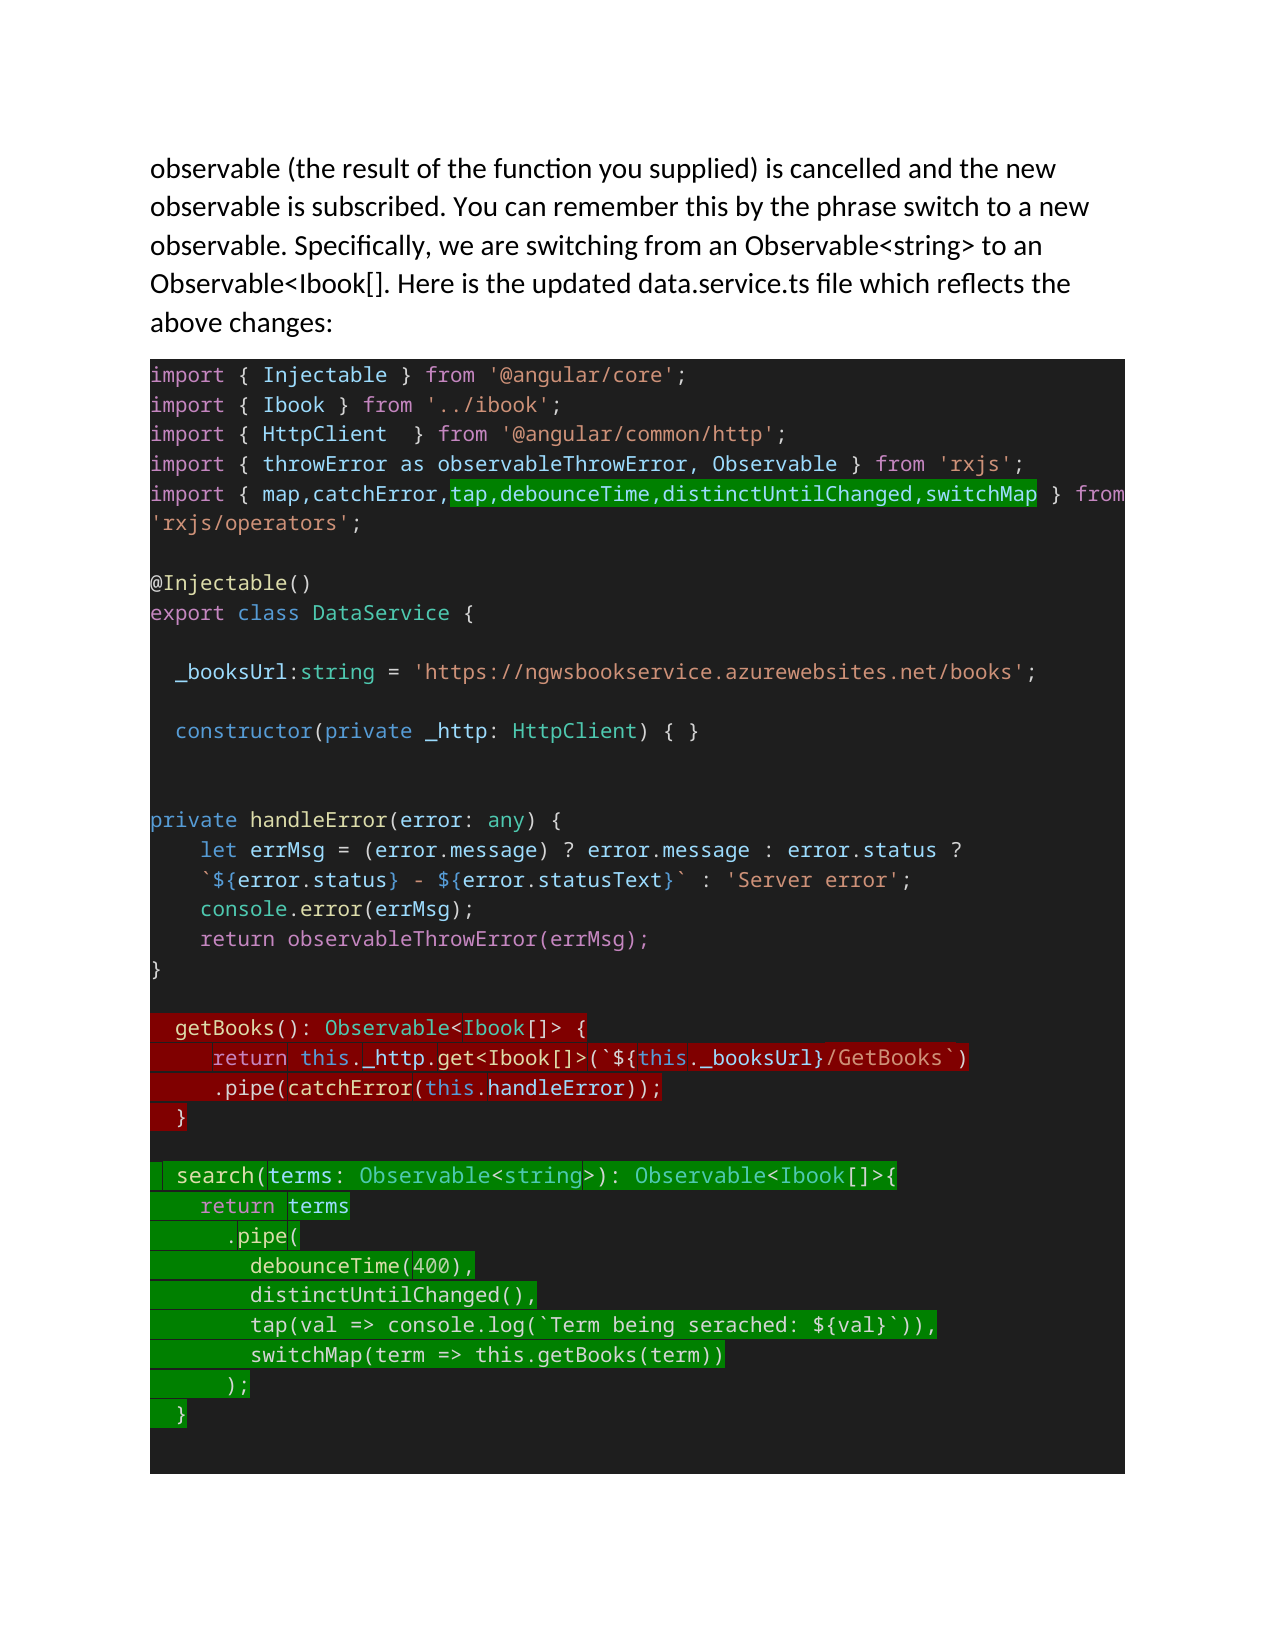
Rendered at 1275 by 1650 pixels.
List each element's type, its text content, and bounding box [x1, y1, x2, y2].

text import { map,catchError,tap,debounceTime,distinctUntilChanged,switchMap } from 'rxjs/operators'; [150, 478, 1125, 537]
text console.error(errMsg); [150, 893, 1125, 923]
text .pipe(catchError(this.handleError)); [150, 1071, 1125, 1101]
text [150, 150, 1125, 339]
text _booksUrl:string = 'https://ngwsbookservice.azurewebsites.net/books'; [150, 656, 1125, 685]
text } [150, 1101, 1125, 1131]
text @Injectable() [150, 567, 1125, 596]
text import { throwError as observableThrowError, Observable } from 'rxjs'; [150, 448, 1125, 478]
text private handleError(error: any) { [150, 804, 1125, 834]
text import { Injectable } from '@angular/core'; [150, 359, 1125, 388]
text constructor(private _http: HttpClient) { } [150, 715, 1125, 745]
text return this._http.get<Ibook[]>(`${this._booksUrl}/GetBooks`) [956, 1042, 1125, 1071]
text export class DataService { [150, 596, 1125, 626]
text return observableThrowError(errMsg); } [150, 923, 1125, 982]
text search(terms: Observable<string>): Observable<Ibook[]>{ return terms .pipe( debounceTime(400), distinctUntilChanged(), tap(val => console.log(`Term being serached: ${val}`)), switchMap(term => this.getBooks(term)) ); } [150, 1161, 1125, 1428]
text `${error.status} - ${error.statusText}` : 'Server error'; [150, 863, 1125, 893]
text import { HttpClient } from '@angular/common/http'; [150, 418, 1125, 448]
text getBooks(): Observable<Ibook[]> { [150, 1012, 1125, 1042]
text let errMsg = (error.message) ? error.message : error.status ? [150, 834, 1125, 863]
text import { Ibook } from '../ibook'; [150, 388, 1125, 418]
